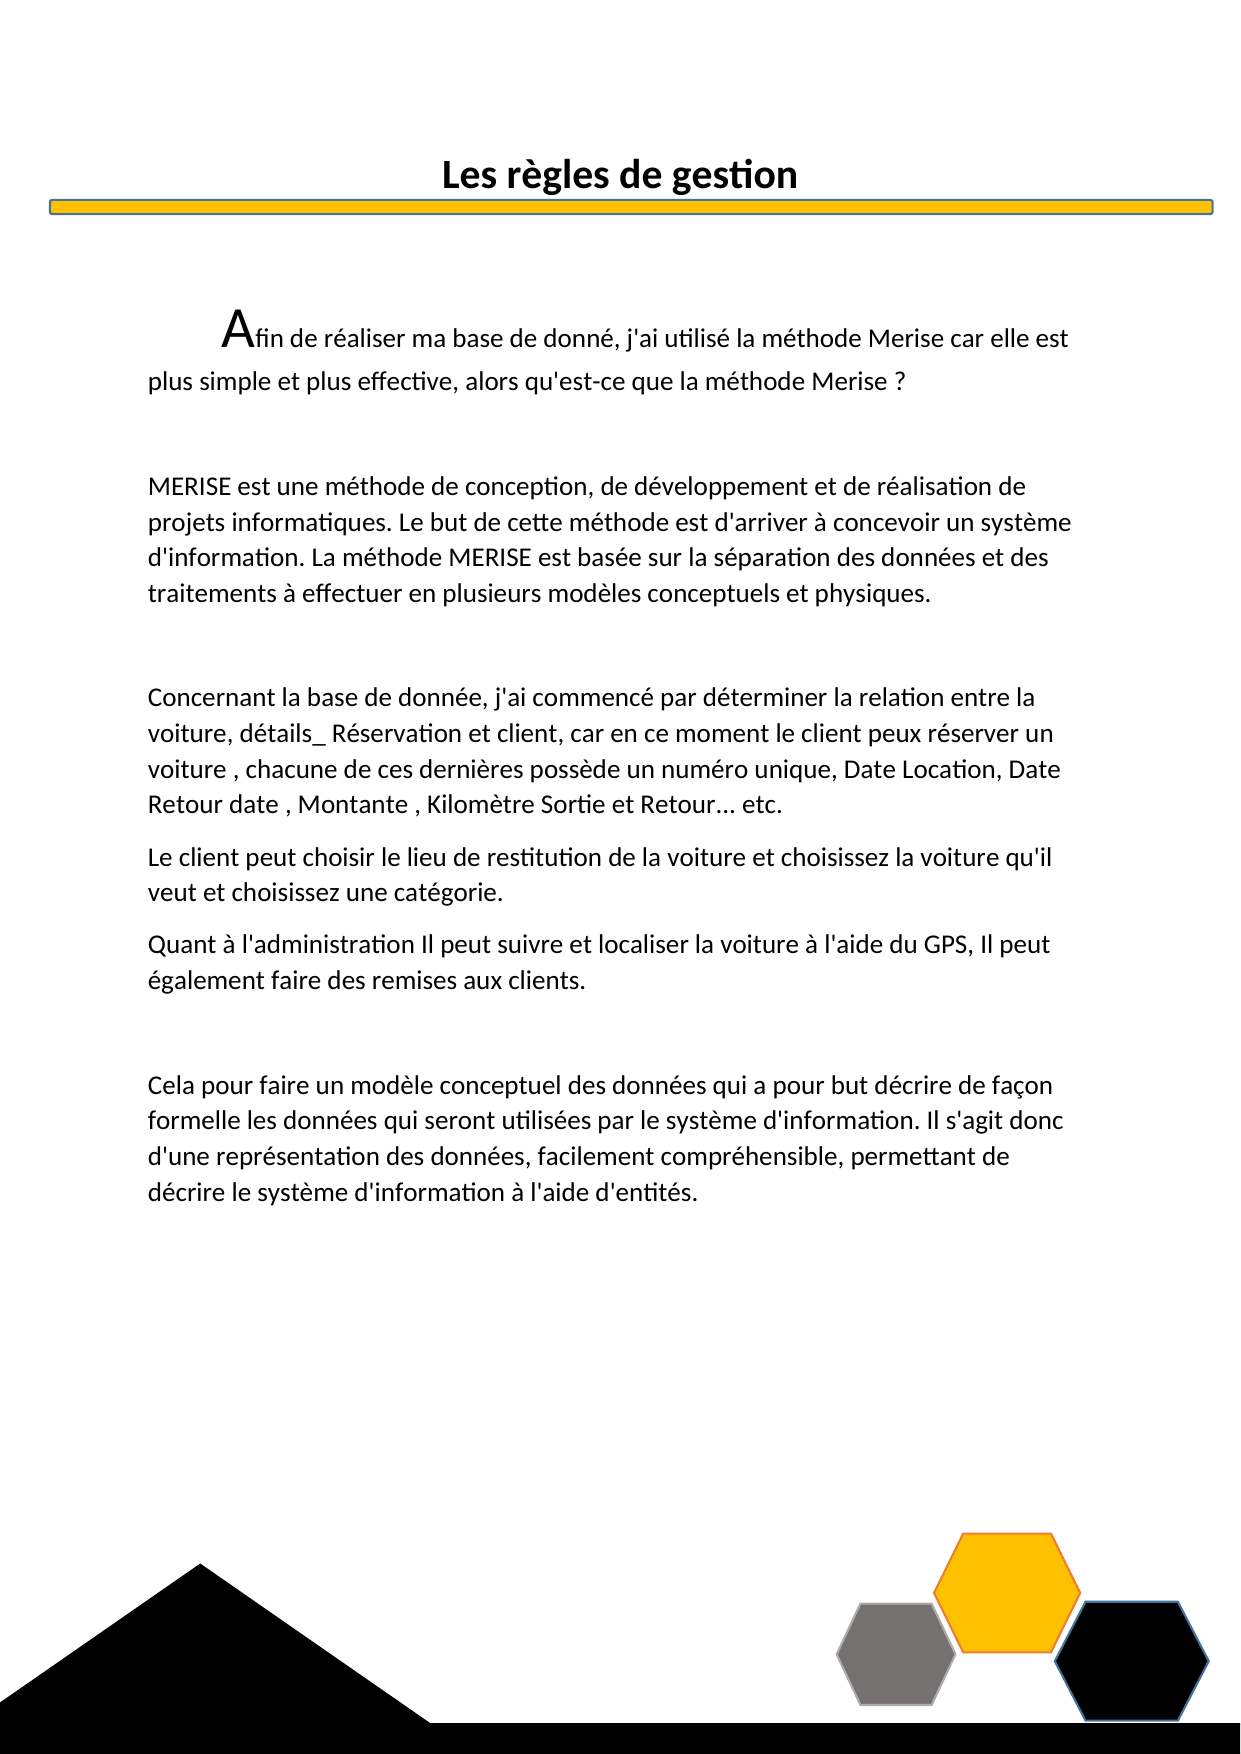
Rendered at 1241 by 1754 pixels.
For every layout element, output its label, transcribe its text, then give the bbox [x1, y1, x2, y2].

text Afin de réaliser ma base de donné, j'ai utilisé la méthode Merise car elle est plus simple et plus effective, alors qu'est-ce que la méthode Merise ? [148, 291, 1093, 398]
text Cela pour faire un modèle conceptuel des données qui a pour but décrire de façon formelle les données qui seront utilisées par le système d'information. Il s'agit donc d'une représentation des données, facilement compréhensible, permettant de décrire le système d'information à l'aide d'entités. [148, 1068, 1093, 1208]
text MERISE est une méthode de conception, de développement et de réalisation de projets informatiques. Le but de cette méthode est d'arriver à concevoir un système d'information. La méthode MERISE est basée sur la séparation des données et des traitements à effectuer en plusieurs modèles conceptuels et physiques. [148, 469, 1093, 609]
text Quant à l'administration Il peut suivre et localiser la voiture à l'aide du GPS, Il peut également faire des remises aux clients. [148, 928, 1093, 996]
text Le client peut choisir le lieu de restitution de la voiture et choisissez la voiture qu'il veut et choisissez une catégorie. [148, 840, 1093, 908]
text Les règles de gestion [148, 148, 1093, 198]
text Concernant la base de donnée, j'ai commencé par déterminer la relation entre la voiture, détails_ Réservation et client, car en ce moment le client peux réserver un voiture , chacune de ces dernières possède un numéro unique, Date Location, Date Retour date , Montante , Kilomètre Sortie et Retour... etc. [148, 681, 1093, 821]
